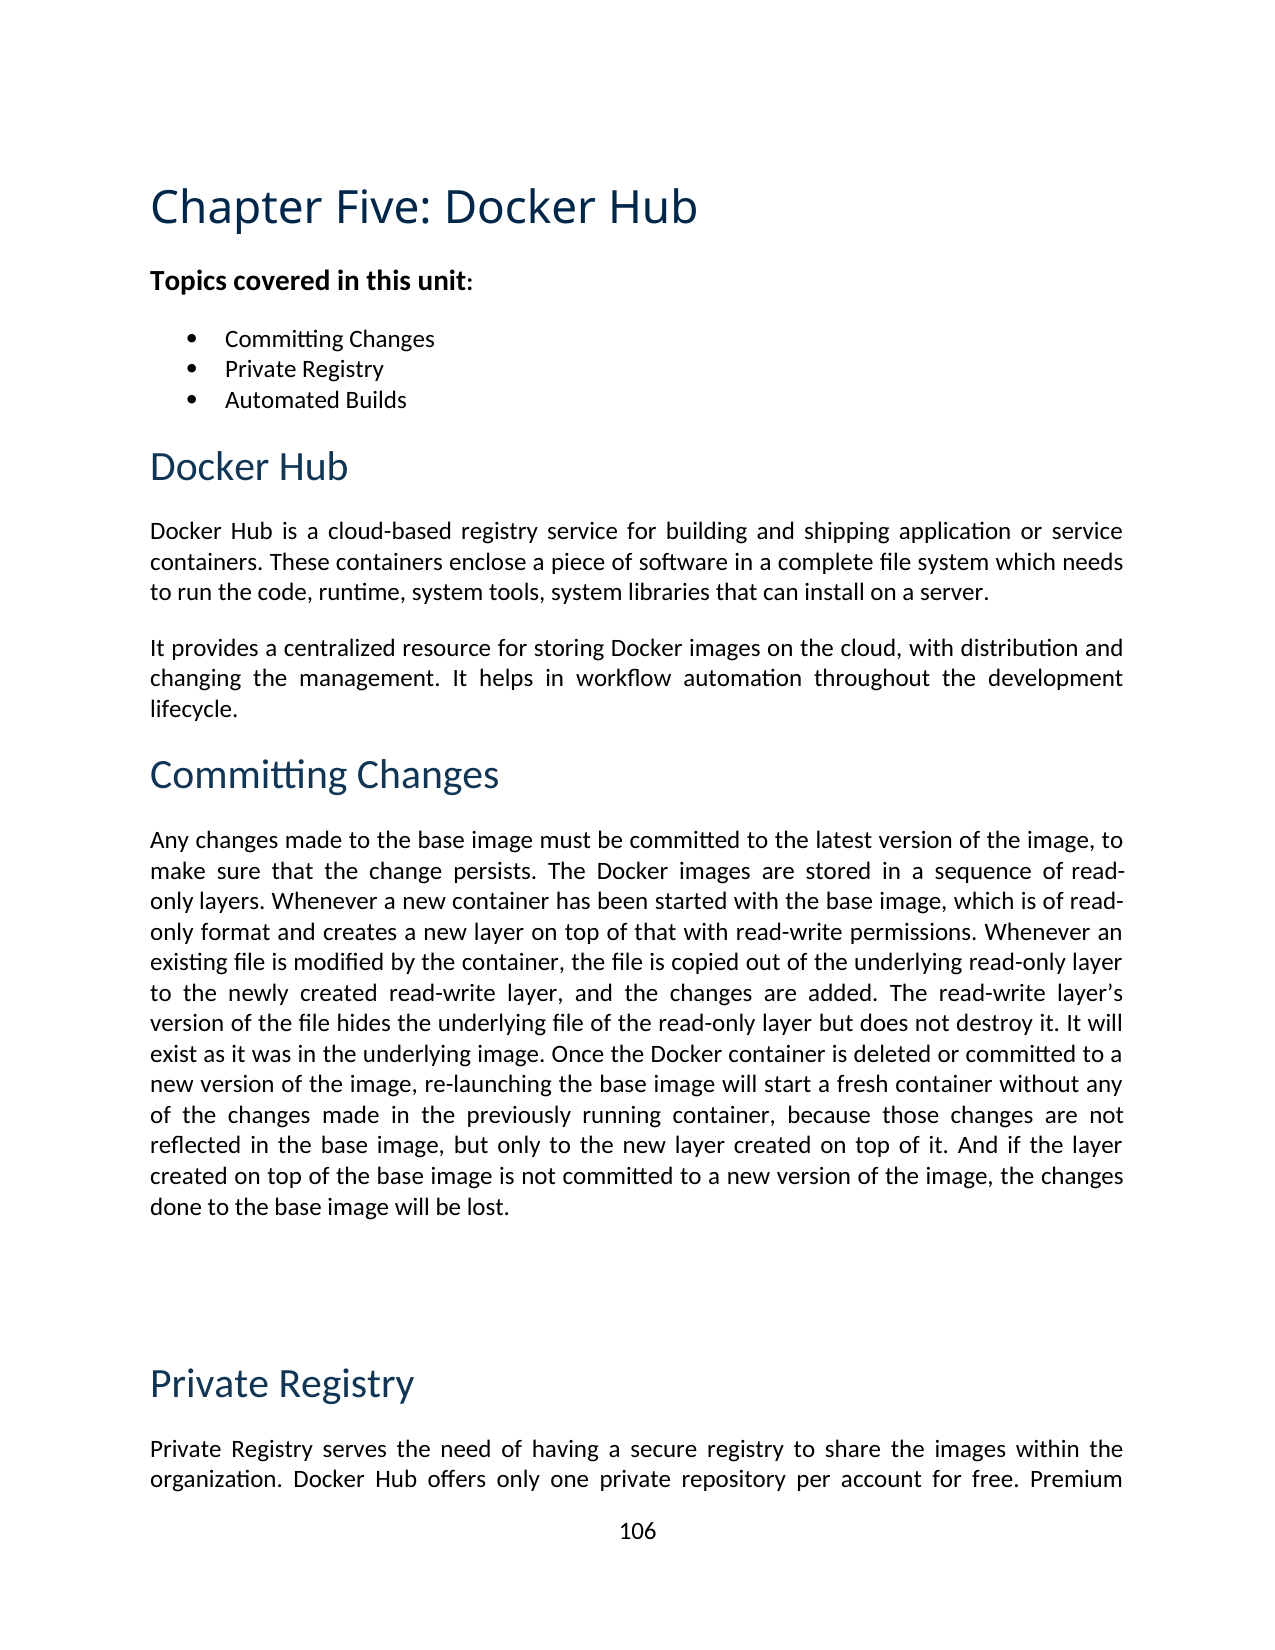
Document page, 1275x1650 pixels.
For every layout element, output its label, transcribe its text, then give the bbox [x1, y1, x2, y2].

text Topics covered in this unit: [150, 262, 1125, 298]
subtitle Committing Changes [150, 748, 1125, 799]
list Committing Changes [187, 323, 1125, 353]
subtitle Chapter Five: Docker Hub [150, 175, 1125, 237]
subtitle Private Registry [150, 1357, 1125, 1408]
list Private Registry [187, 353, 1125, 384]
text It provides a centralized resource for storing Docker images on the cloud, with distribution and changing the management. It helps in workflow automation throughout the development lifecycle. [150, 632, 1125, 723]
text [150, 1433, 1125, 1494]
list Automated Builds [187, 384, 1125, 414]
text Docker Hub is a cloud-based registry service for building and shipping application or service containers. These containers enclose a piece of software in a complete file system which needs to run the code, runtime, system tools, system libraries that can install on a server. [150, 515, 1125, 607]
text Any changes made to the base image must be committed to the latest version of the image, to make sure that the change persists. The Docker images are stored in a sequence of read-only layers. Whenever a new container has been started with the base image, which is of read-only format and creates a new layer on top of that with read-write permissions. Whenever an existing file is modified by the container, the file is copied out of the underlying read-only layer to the newly created read-write layer, and the changes are added. The read-write layer’s version of the file hides the underlying file of the read-only layer but does not destroy it. It will exist as it was in the underlying image. Once the Docker container is deleted or committed to a new version of the image, re-launching the base image will start a fresh container without any of the changes made in the previously running container, because those changes are not reflected in the base image, but only to the new layer created on top of it. And if the layer created on top of the base image is not committed to a new version of the image, the changes done to the base image will be lost. [150, 824, 1125, 1221]
subtitle Docker Hub [150, 439, 1125, 490]
